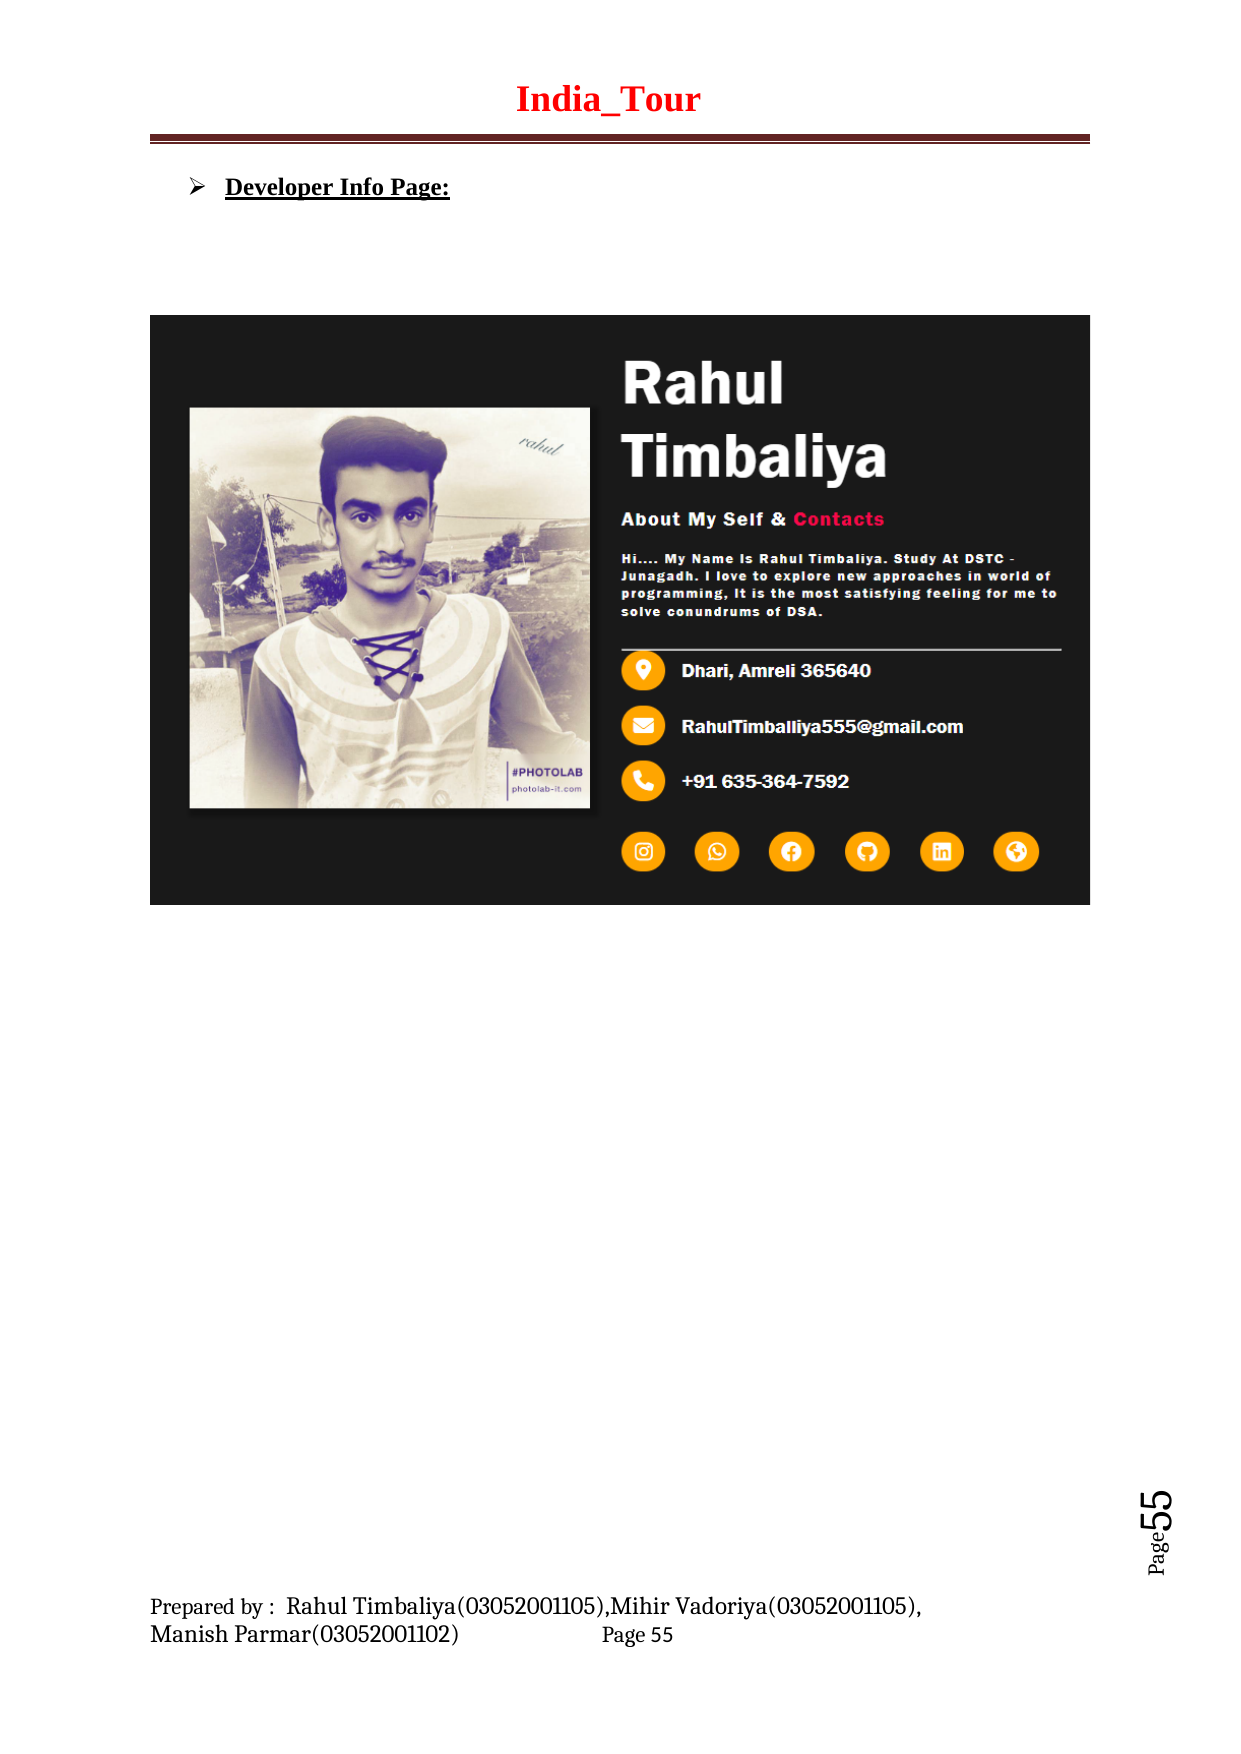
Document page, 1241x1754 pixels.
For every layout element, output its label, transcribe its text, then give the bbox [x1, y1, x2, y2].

subtitle Developer Info Page: [187, 172, 1090, 201]
picture [150, 315, 1091, 905]
